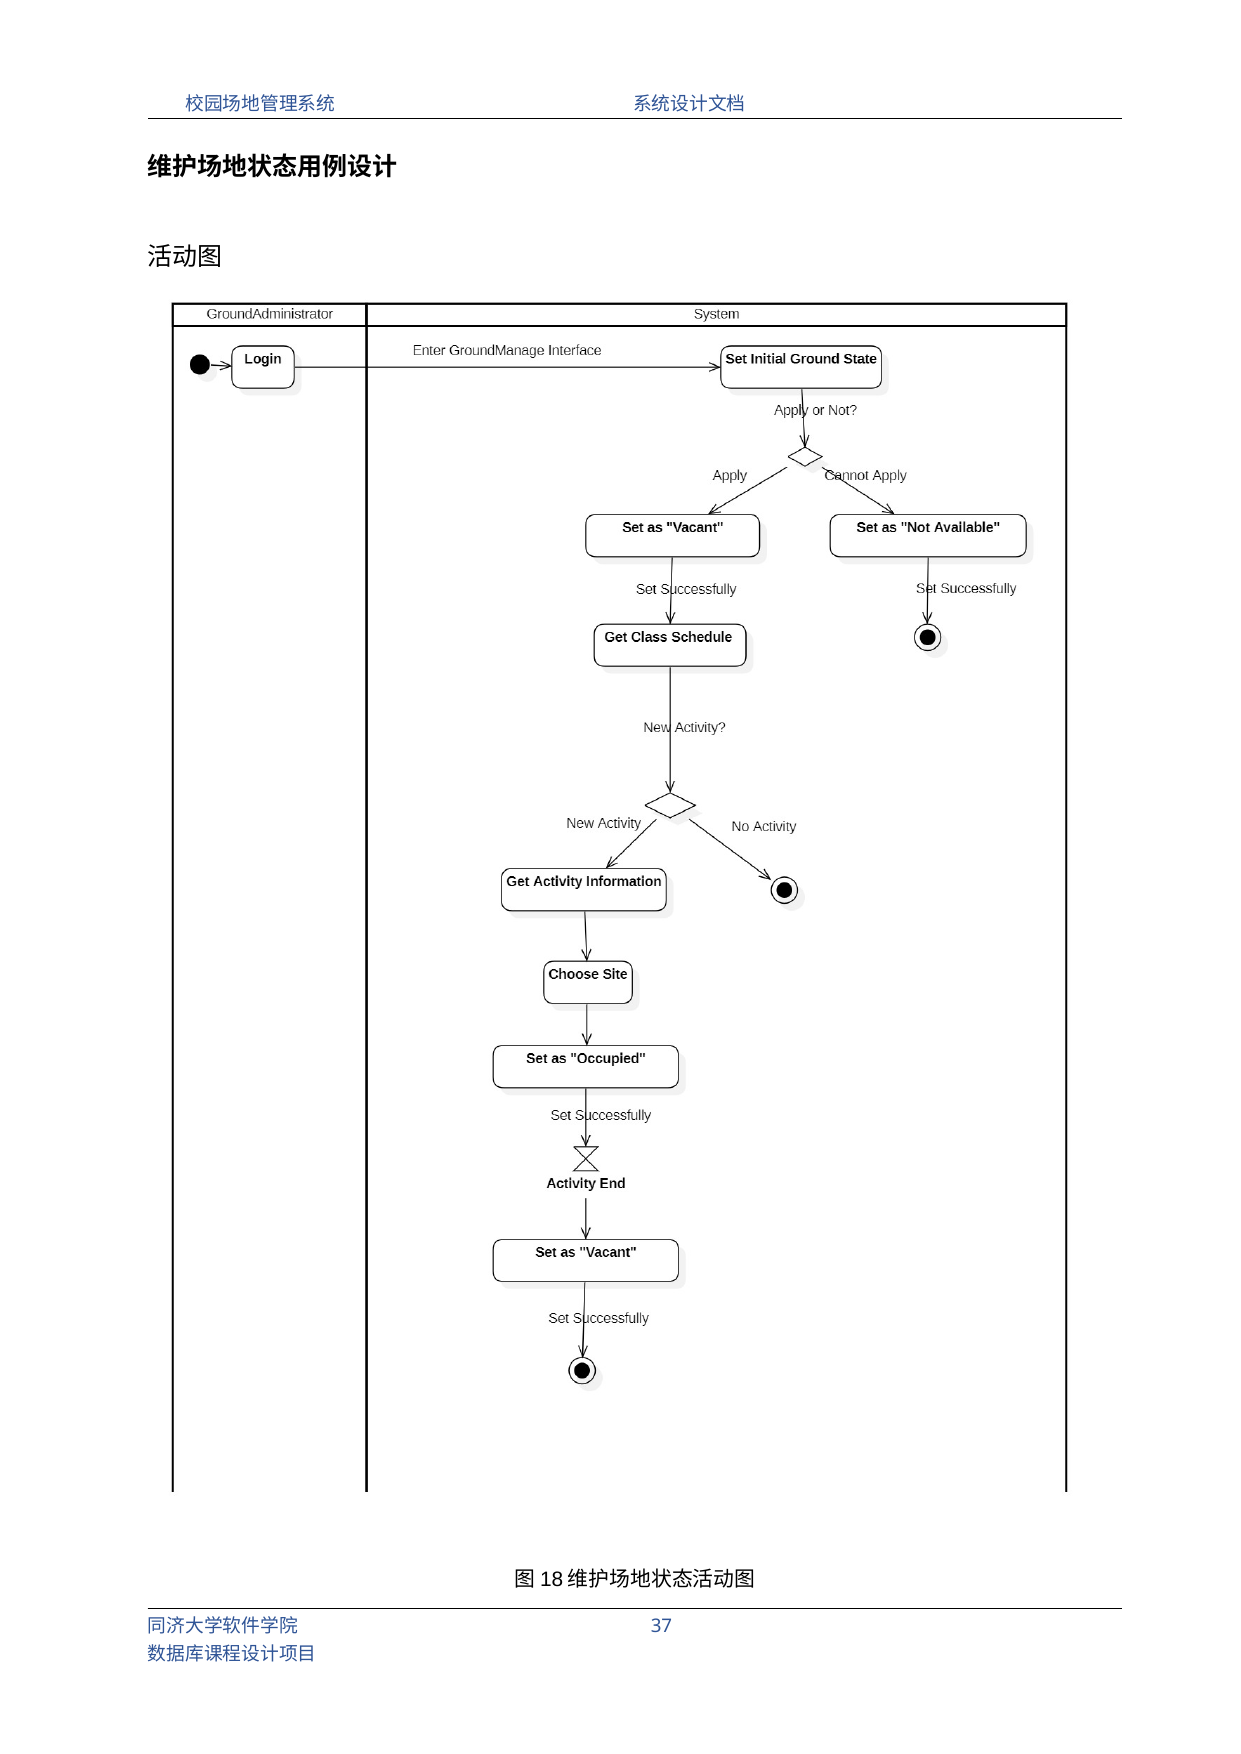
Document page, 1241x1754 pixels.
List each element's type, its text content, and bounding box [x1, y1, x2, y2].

text 图 18 维护场地状态活动图 [148, 1561, 1122, 1594]
subtitle 维护场地状态用例设计 [148, 132, 1122, 197]
picture [162, 293, 1108, 1534]
subtitle 活动图 [148, 222, 1122, 287]
